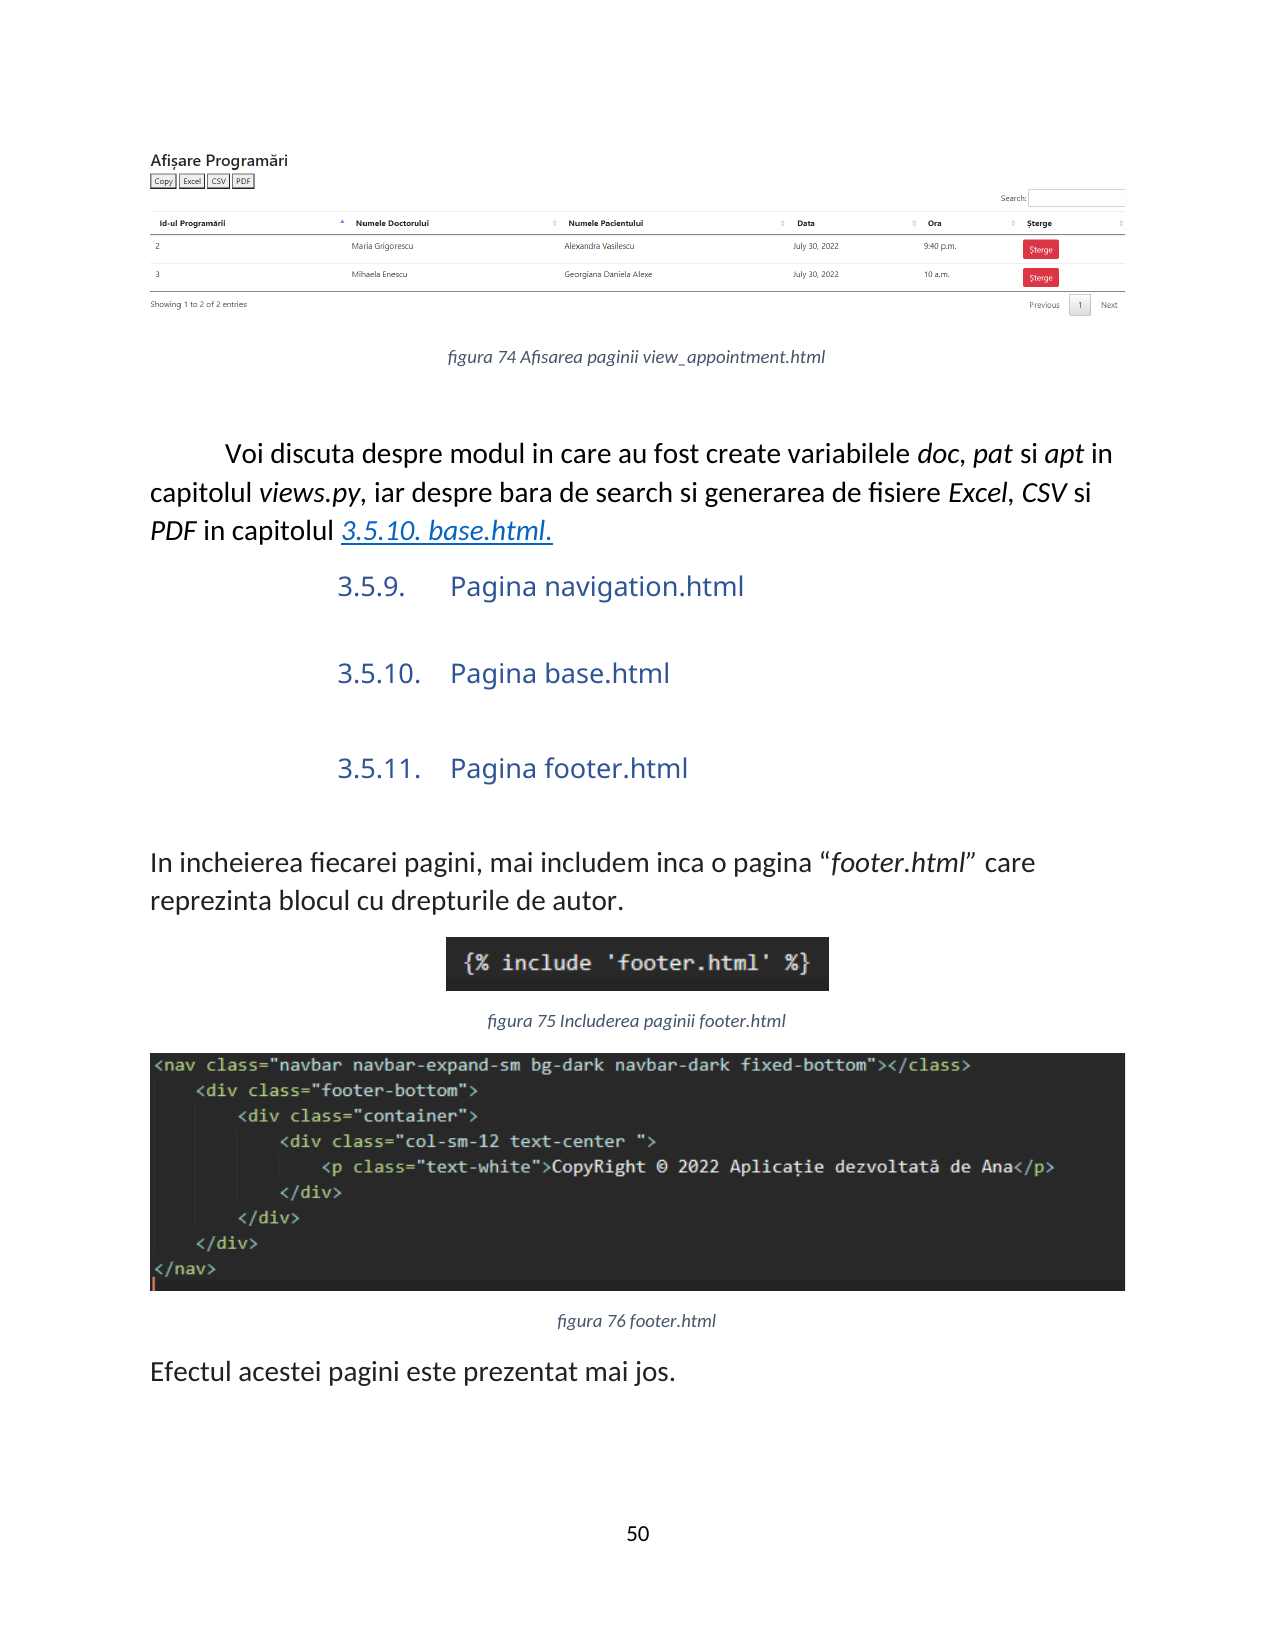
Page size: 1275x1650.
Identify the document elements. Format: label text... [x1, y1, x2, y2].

text figura 76 footer.html [150, 1309, 1125, 1332]
text Efectul acestei pagini este prezentat mai jos. [150, 1353, 1125, 1389]
subtitle Pagina navigation.html [337, 568, 1125, 604]
text figura 75 Includerea paginii footer.html [150, 1009, 1125, 1032]
picture [150, 1053, 1125, 1291]
text figura 74 Afisarea paginii view_appointment.html [150, 345, 1125, 368]
subtitle Pagina footer.html [337, 749, 1125, 786]
text Voi discuta despre modul in care au fost create variabilele doc, pat si apt in capitolul views.py, iar despre bara de search si generarea de fisiere Excel, CSV si PDF in capitolul 3.5.10. base.html. [150, 436, 1125, 548]
subtitle Pagina base.html [337, 654, 1125, 691]
picture [446, 937, 829, 991]
picture [150, 150, 1125, 327]
text In incheierea fiecarei pagini, mai includem inca o pagina “footer.html” care reprezinta blocul cu drepturile de autor. [150, 844, 1125, 918]
